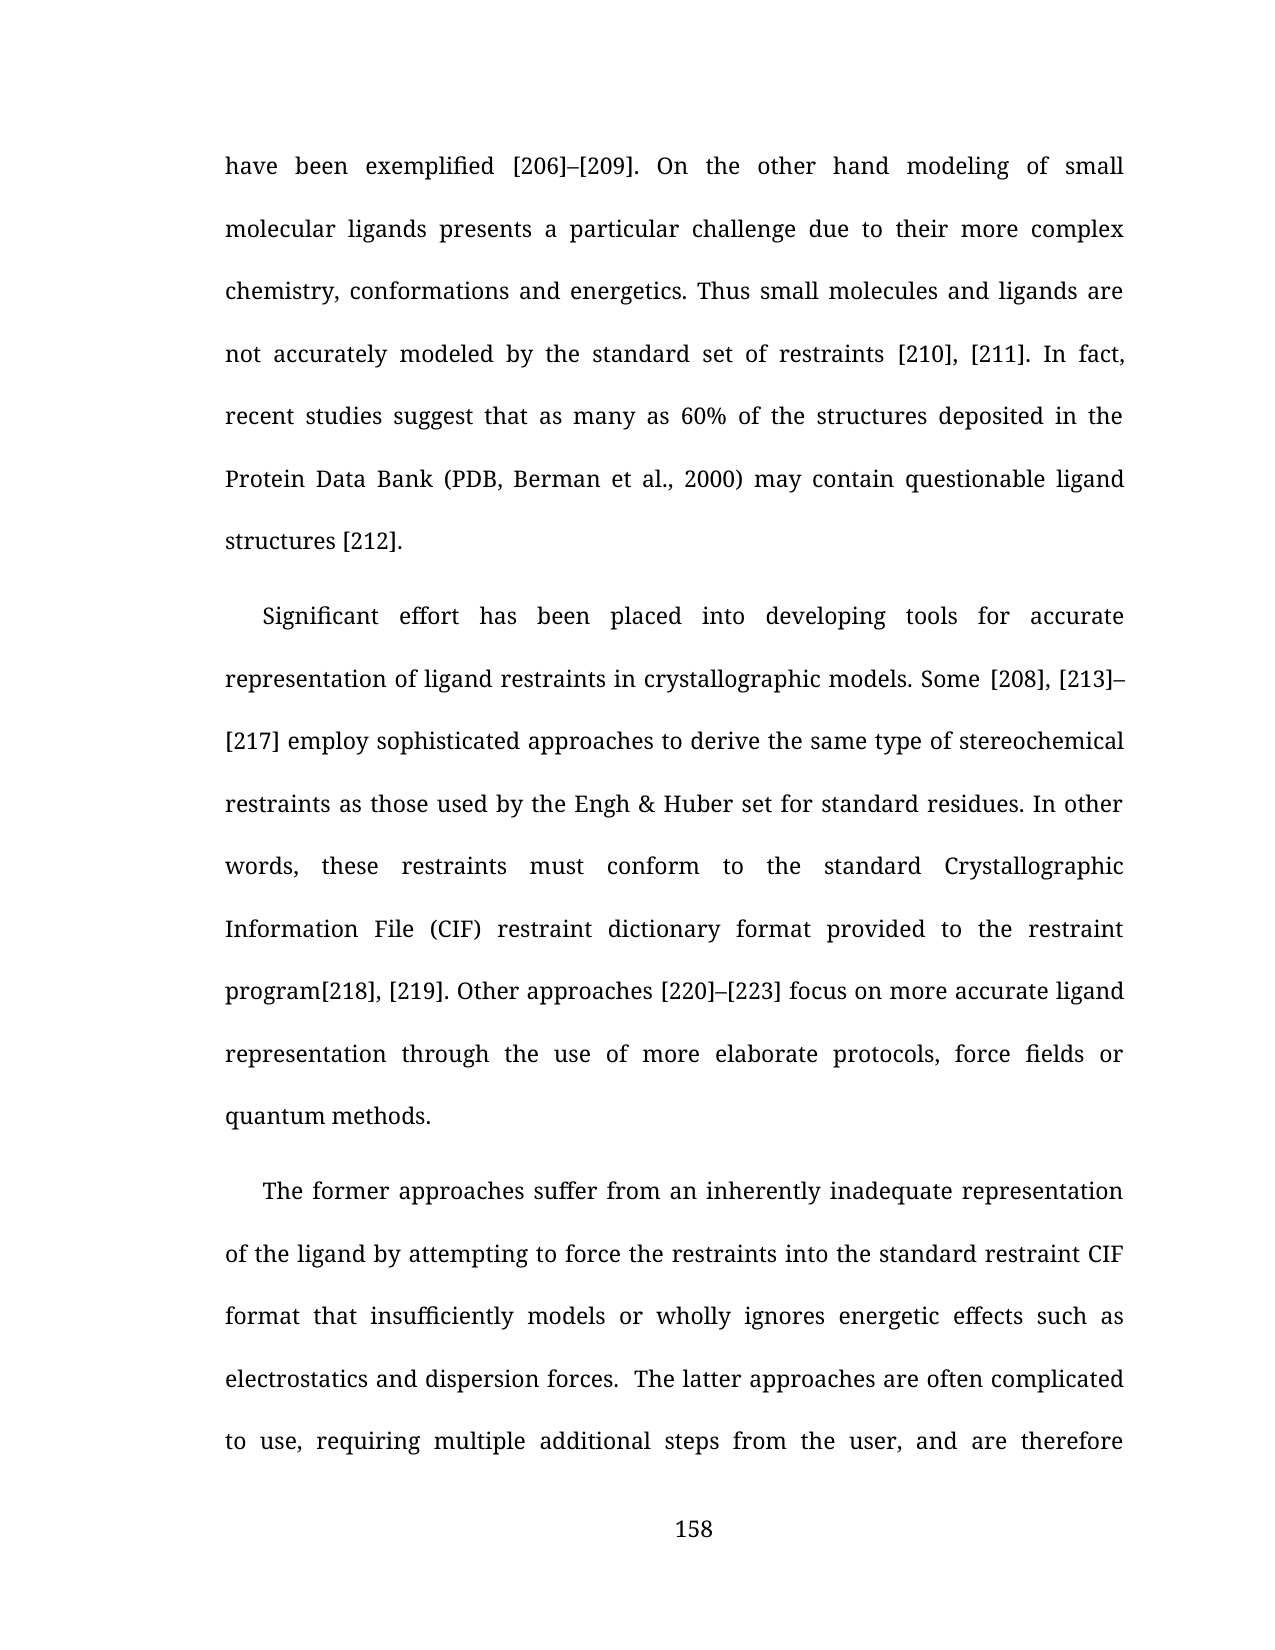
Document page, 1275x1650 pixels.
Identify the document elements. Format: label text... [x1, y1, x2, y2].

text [225, 150, 1125, 556]
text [225, 1175, 1125, 1456]
text Significant effort has been placed into developing tools for accurate representation of ligand restraints in crystallographic models. Some [208], [213]–[217] employ sophisticated approaches to derive the same type of stereochemical restraints as those used by the Engh & Huber set for standard residues. In other words, these restraints must conform to the standard Crystallographic Information File (CIF) restraint dictionary format provided to the restraint program[218], [219]. Other approaches [220]–[223] focus on more accurate ligand representation through the use of more elaborate protocols, force fields or quantum methods. [225, 600, 1125, 1131]
